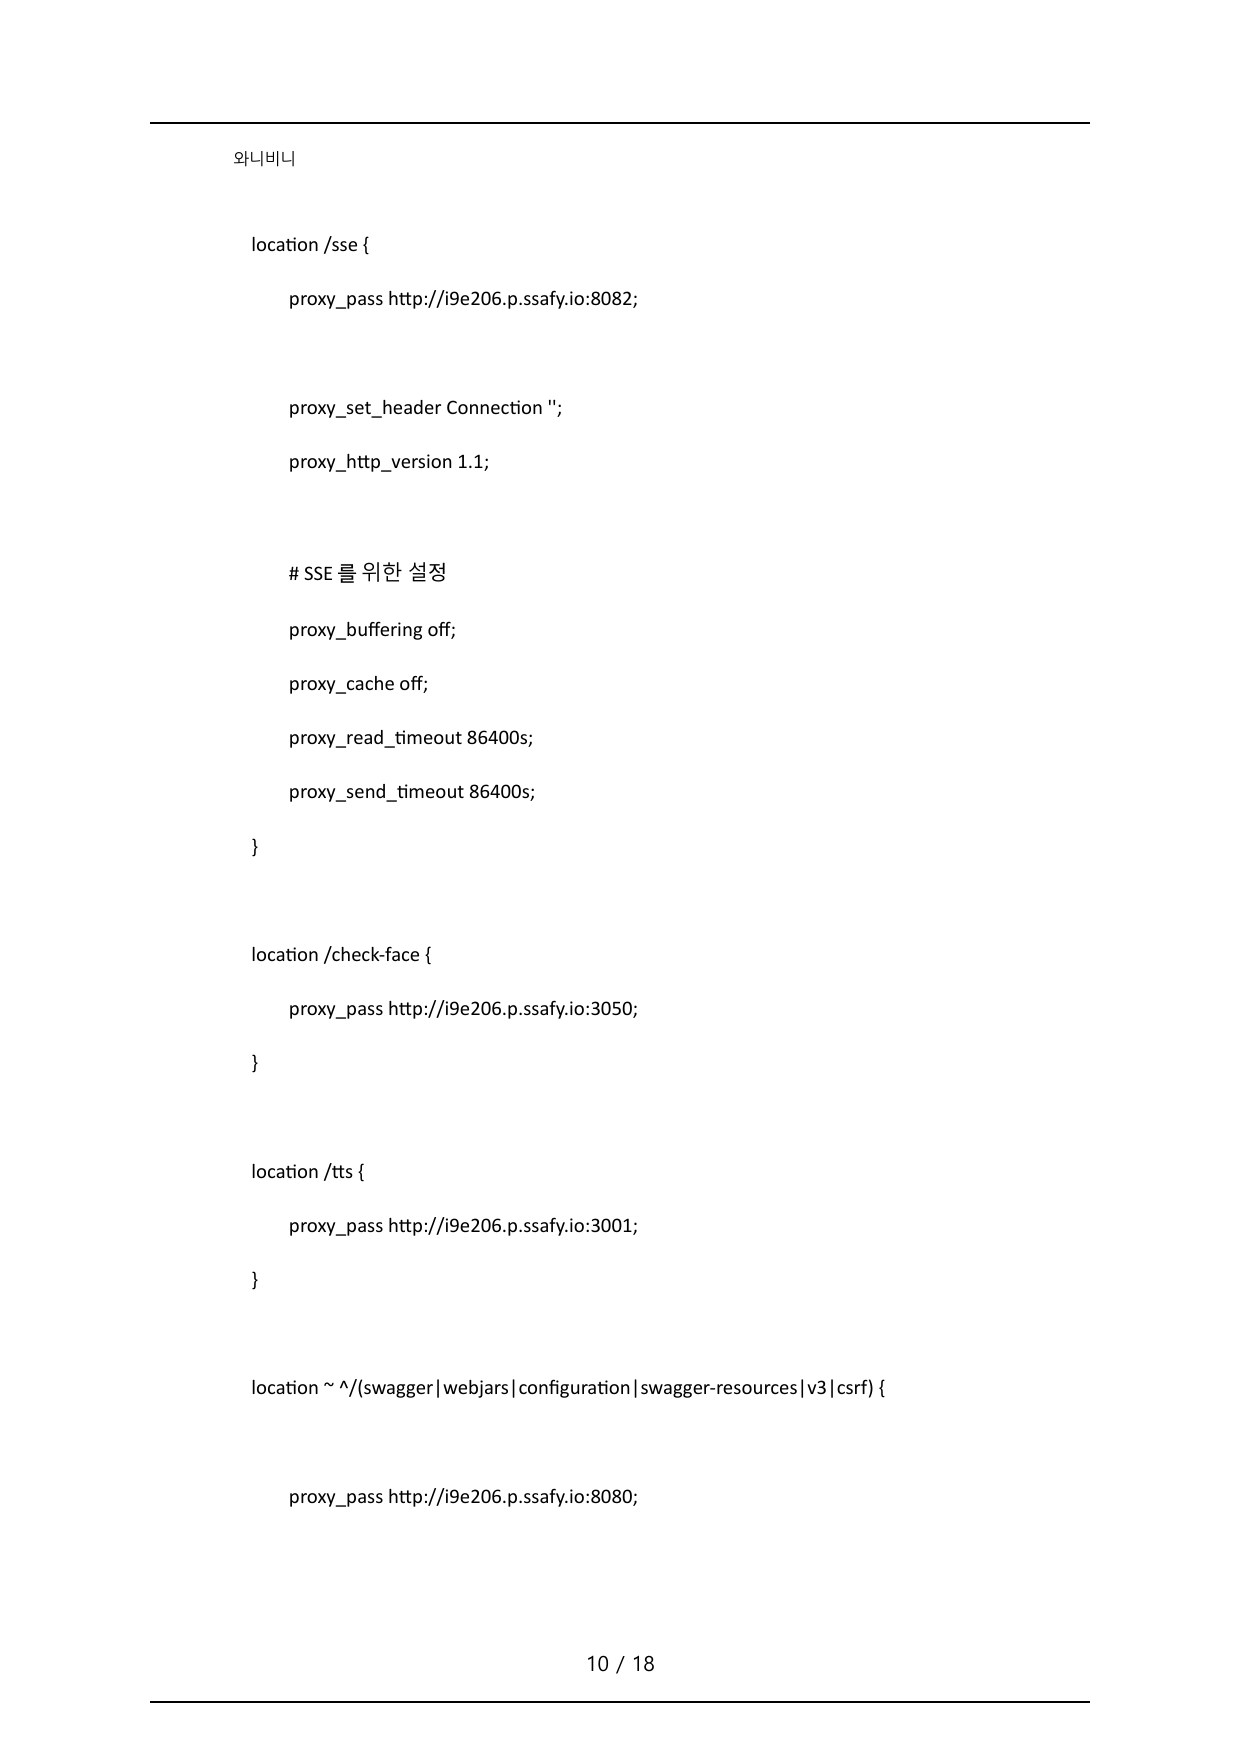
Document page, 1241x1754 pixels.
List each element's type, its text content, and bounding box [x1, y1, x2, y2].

text proxy_set_header Connection ''; [209, 394, 1069, 419]
text # SSE를 위한 설정 [209, 556, 1069, 587]
text proxy_http_version 1.1; [209, 448, 1069, 473]
text location ~ ^/(swagger|webjars|configuration|swagger-resources|v3|csrf) { [209, 1374, 1069, 1400]
text proxy_pass http://i9e206.p.ssafy.io:3001; [209, 1212, 1069, 1237]
text proxy_pass http://i9e206.p.ssafy.io:3050; [209, 995, 1069, 1021]
text } [209, 1266, 1069, 1292]
text proxy_pass http://i9e206.p.ssafy.io:8082; [209, 286, 1069, 311]
text location /check-face { [209, 941, 1069, 967]
text } [209, 833, 1069, 858]
text proxy_send_timeout 86400s; [209, 779, 1069, 804]
text } [209, 1049, 1069, 1075]
text location /tts { [209, 1158, 1069, 1183]
text proxy_cache off; [209, 670, 1069, 696]
text proxy_read_timeout 86400s; [209, 724, 1069, 750]
text proxy_pass http://i9e206.p.ssafy.io:8080; [209, 1483, 1069, 1508]
text location /sse { [209, 231, 1069, 257]
text proxy_buffering off; [209, 616, 1069, 642]
